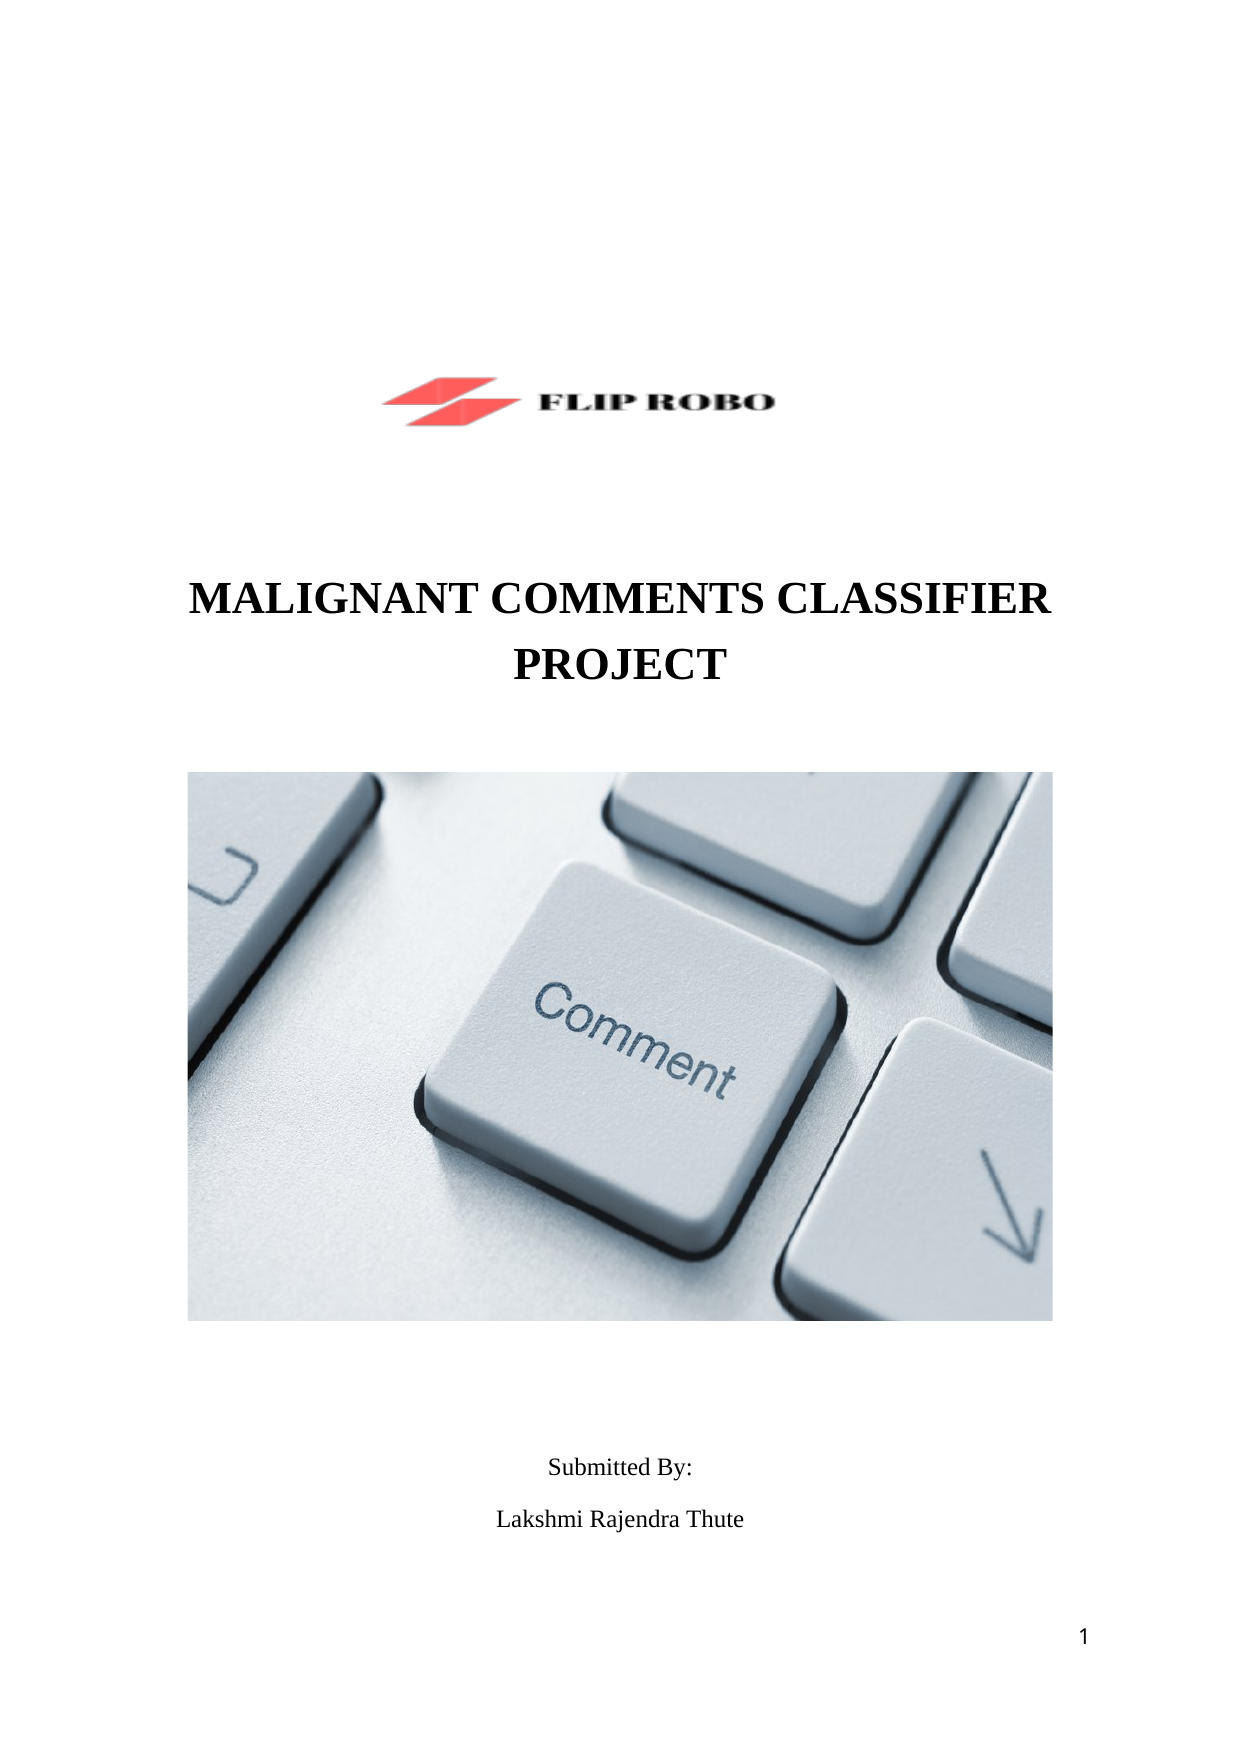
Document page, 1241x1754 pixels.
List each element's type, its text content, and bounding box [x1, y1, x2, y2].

text MALIGNANT COMMENTS CLASSIFIER PROJECT [150, 571, 1090, 689]
picture [321, 257, 919, 547]
text Submitted By: [150, 1452, 1090, 1481]
text Lakshmi Rajendra Thute [150, 1504, 1090, 1533]
picture [187, 772, 1053, 1321]
